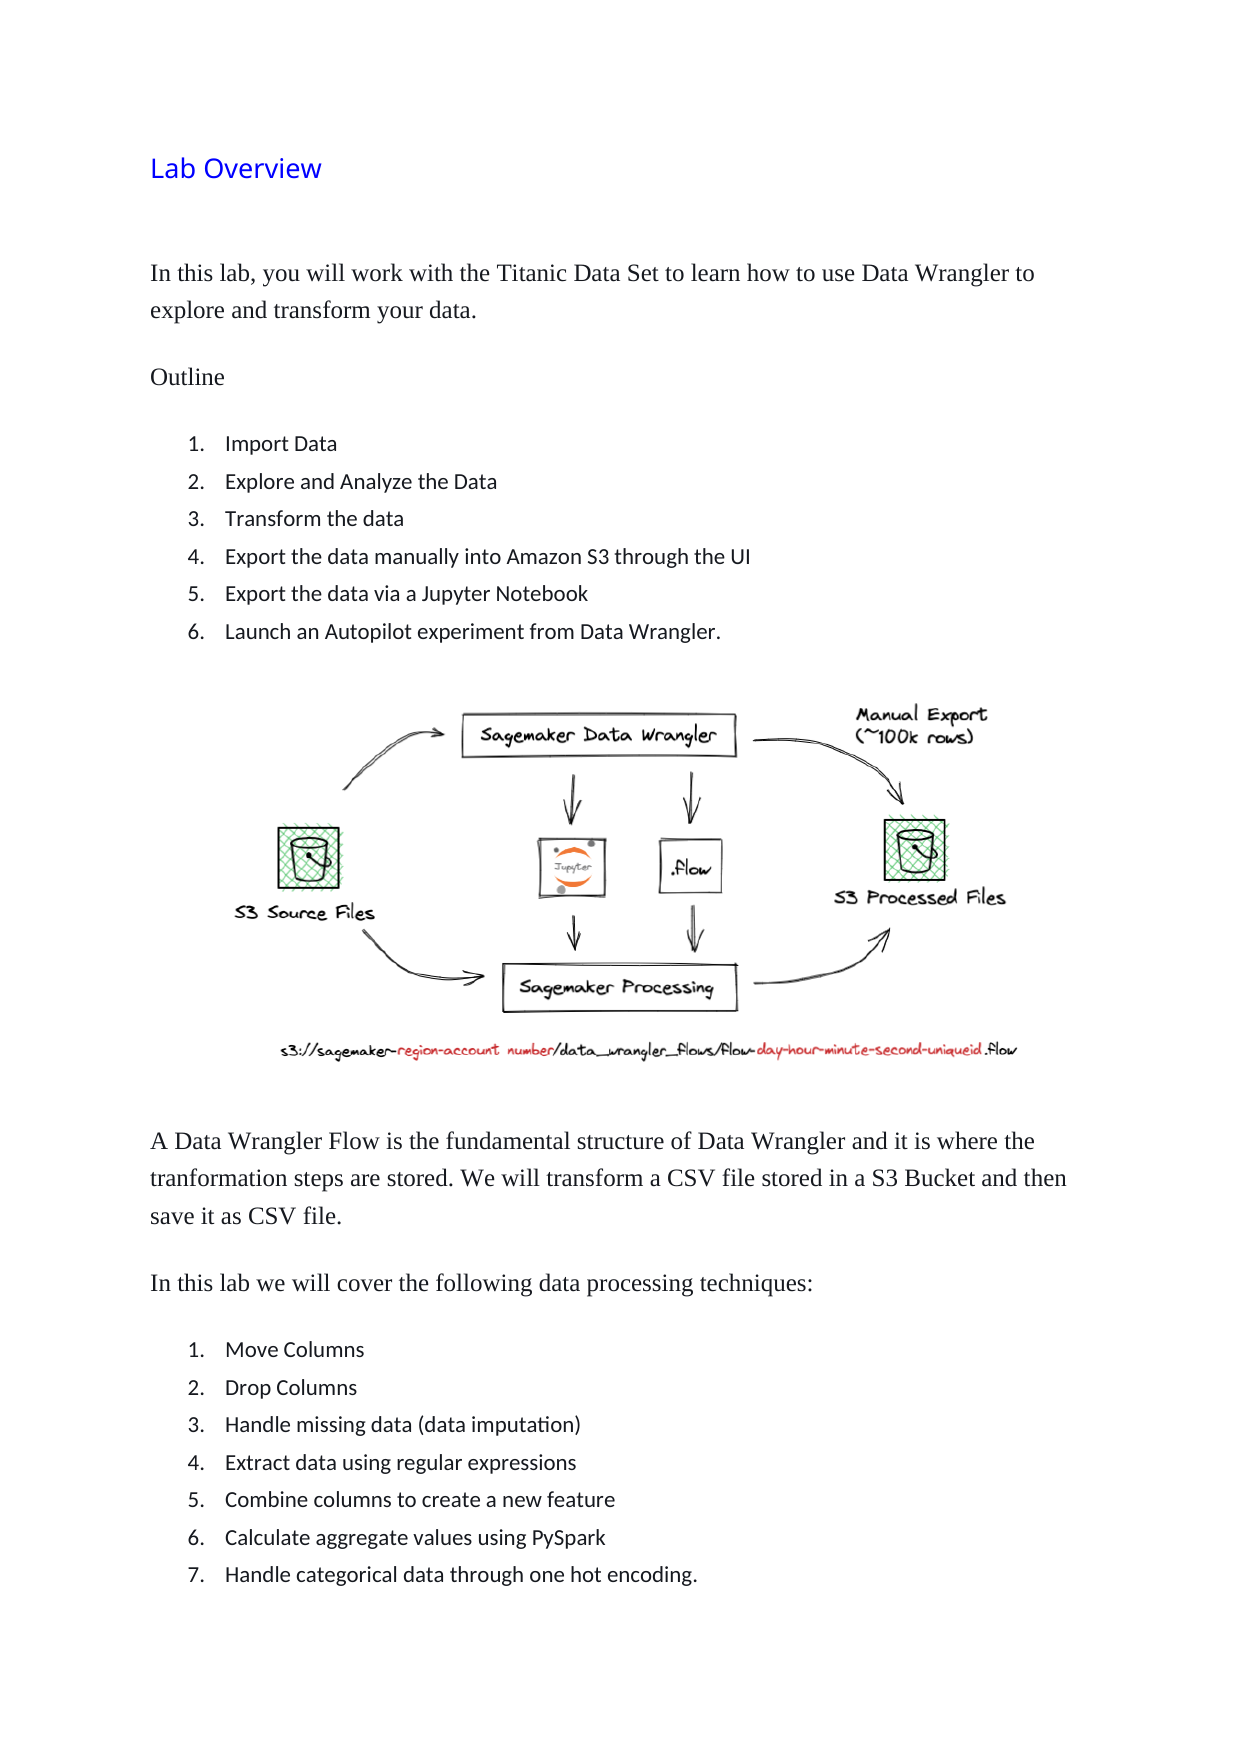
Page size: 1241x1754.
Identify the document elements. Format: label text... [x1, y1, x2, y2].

list Combine columns to create a new feature [187, 1476, 1090, 1513]
list Move Columns [187, 1326, 1090, 1363]
list Extract data using regular expressions [187, 1438, 1090, 1476]
list Calculate aggregate values using PySpark [187, 1513, 1090, 1551]
list Launch an Autopilot experiment from Data Wrangler. [187, 607, 1090, 645]
text Outline [150, 353, 1090, 391]
text In this lab we will cover the following data processing techniques: [150, 1259, 1090, 1296]
list Export the data via a Jupyter Notebook [187, 570, 1090, 607]
list Explore and Analyze the Data [187, 457, 1090, 495]
picture [150, 674, 1091, 1089]
list Handle missing data (data imputation) [187, 1401, 1090, 1438]
subtitle Lab Overview [150, 150, 1090, 187]
text A Data Wrangler Flow is the fundamental structure of Data Wrangler and it is where the tranformation steps are stored. We will transform a CSV file stored in a S3 Bucket and then save it as CSV file. [150, 1117, 1090, 1230]
list Drop Columns [187, 1363, 1090, 1401]
text In this lab, you will work with the Titanic Data Set to learn how to use Data Wrangler to explore and transform your data. [150, 249, 1090, 324]
list Transform the data [187, 495, 1090, 532]
list Export the data manually into Amazon S3 through the UI [187, 532, 1090, 570]
list Handle categorical data through one hot encoding. [187, 1551, 1090, 1588]
list Import Data [187, 420, 1090, 457]
